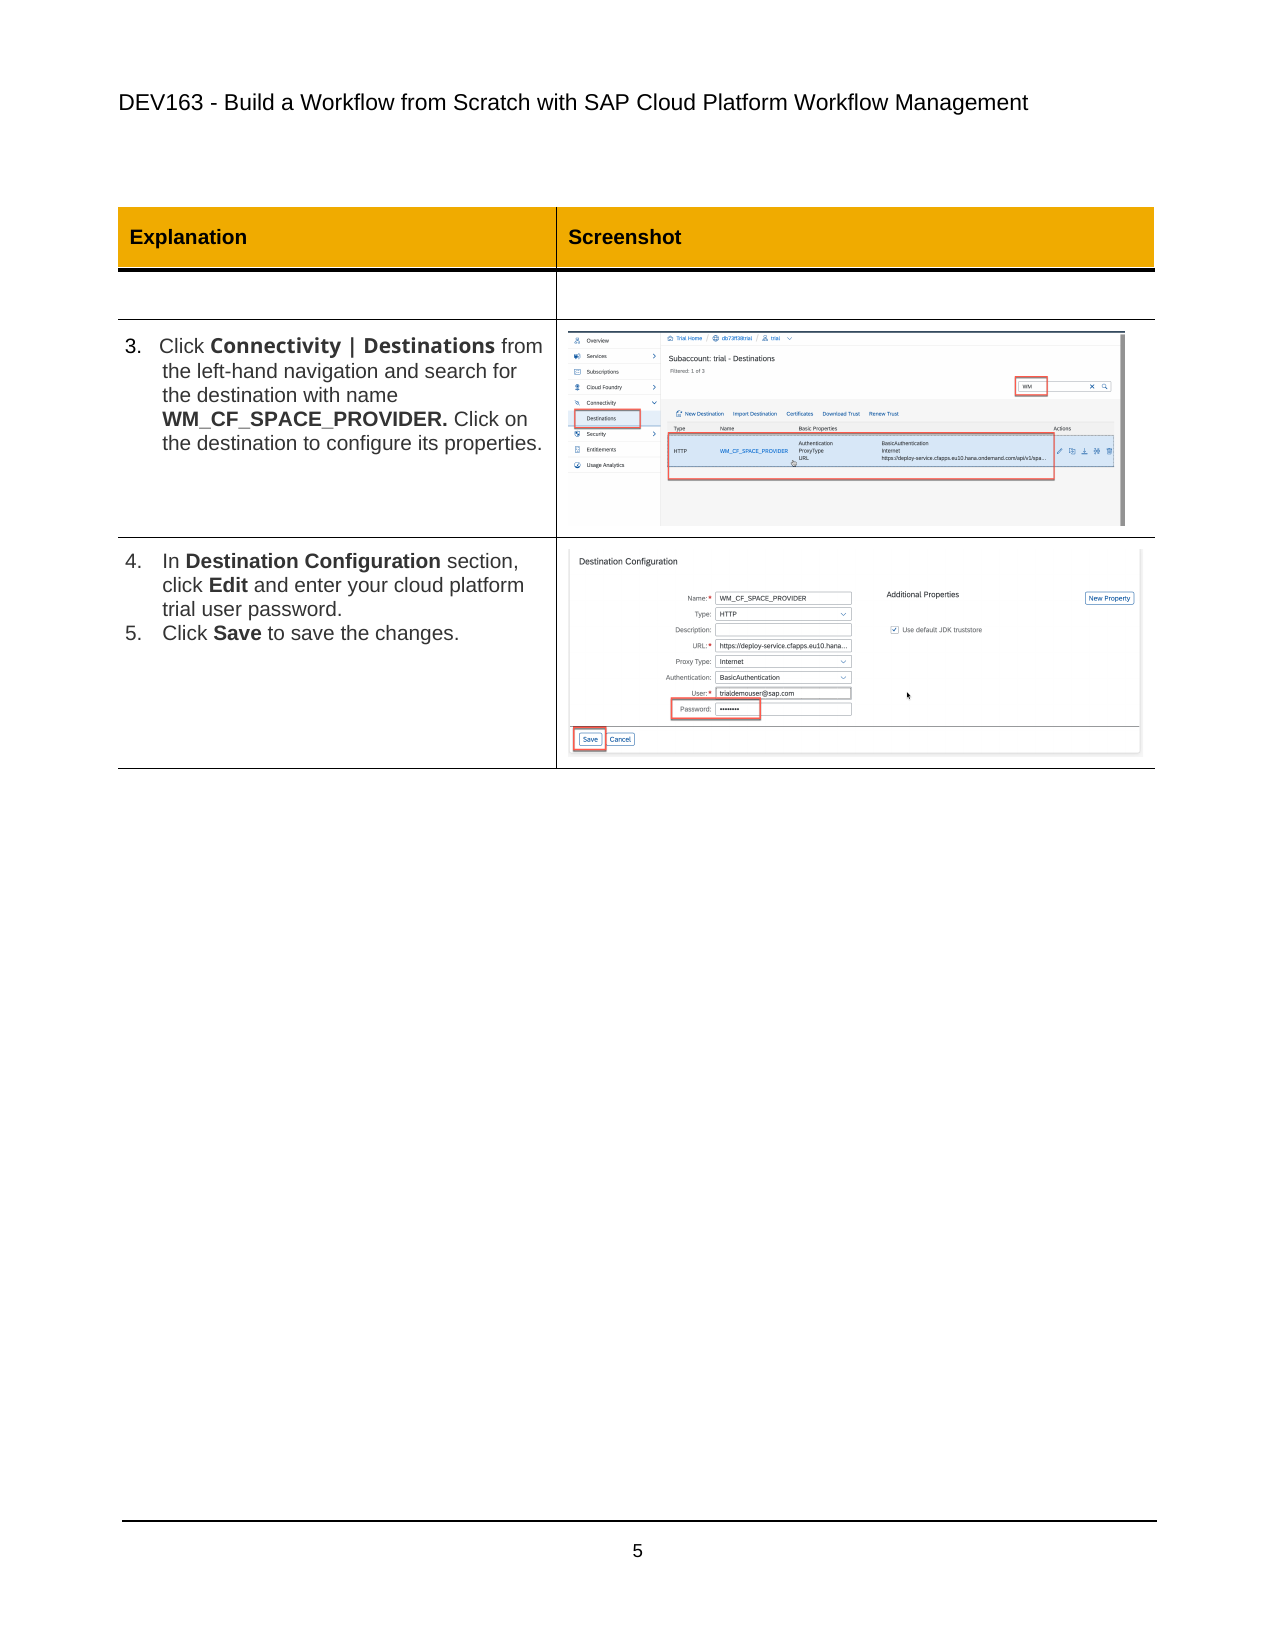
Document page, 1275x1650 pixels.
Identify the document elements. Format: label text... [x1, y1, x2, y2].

picture [568, 331, 1125, 526]
table_cell In Destination Configuration section, click Edit and enter your cloud platform trial user password. Click Save to save the changes. [118, 538, 556, 767]
table_cell [557, 320, 1154, 537]
table_cell [557, 538, 1154, 767]
table_cell Click Connectivity | Destinations from the left-hand navigation and search for the destination with name WM_CF_SPACE_PROVIDER. Click on the destination to configure its properties. [118, 320, 556, 537]
table_header Screenshot [557, 207, 1154, 267]
picture [568, 549, 1144, 757]
table_header Explanation [118, 207, 556, 267]
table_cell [118, 272, 556, 319]
table_cell [557, 272, 1154, 319]
